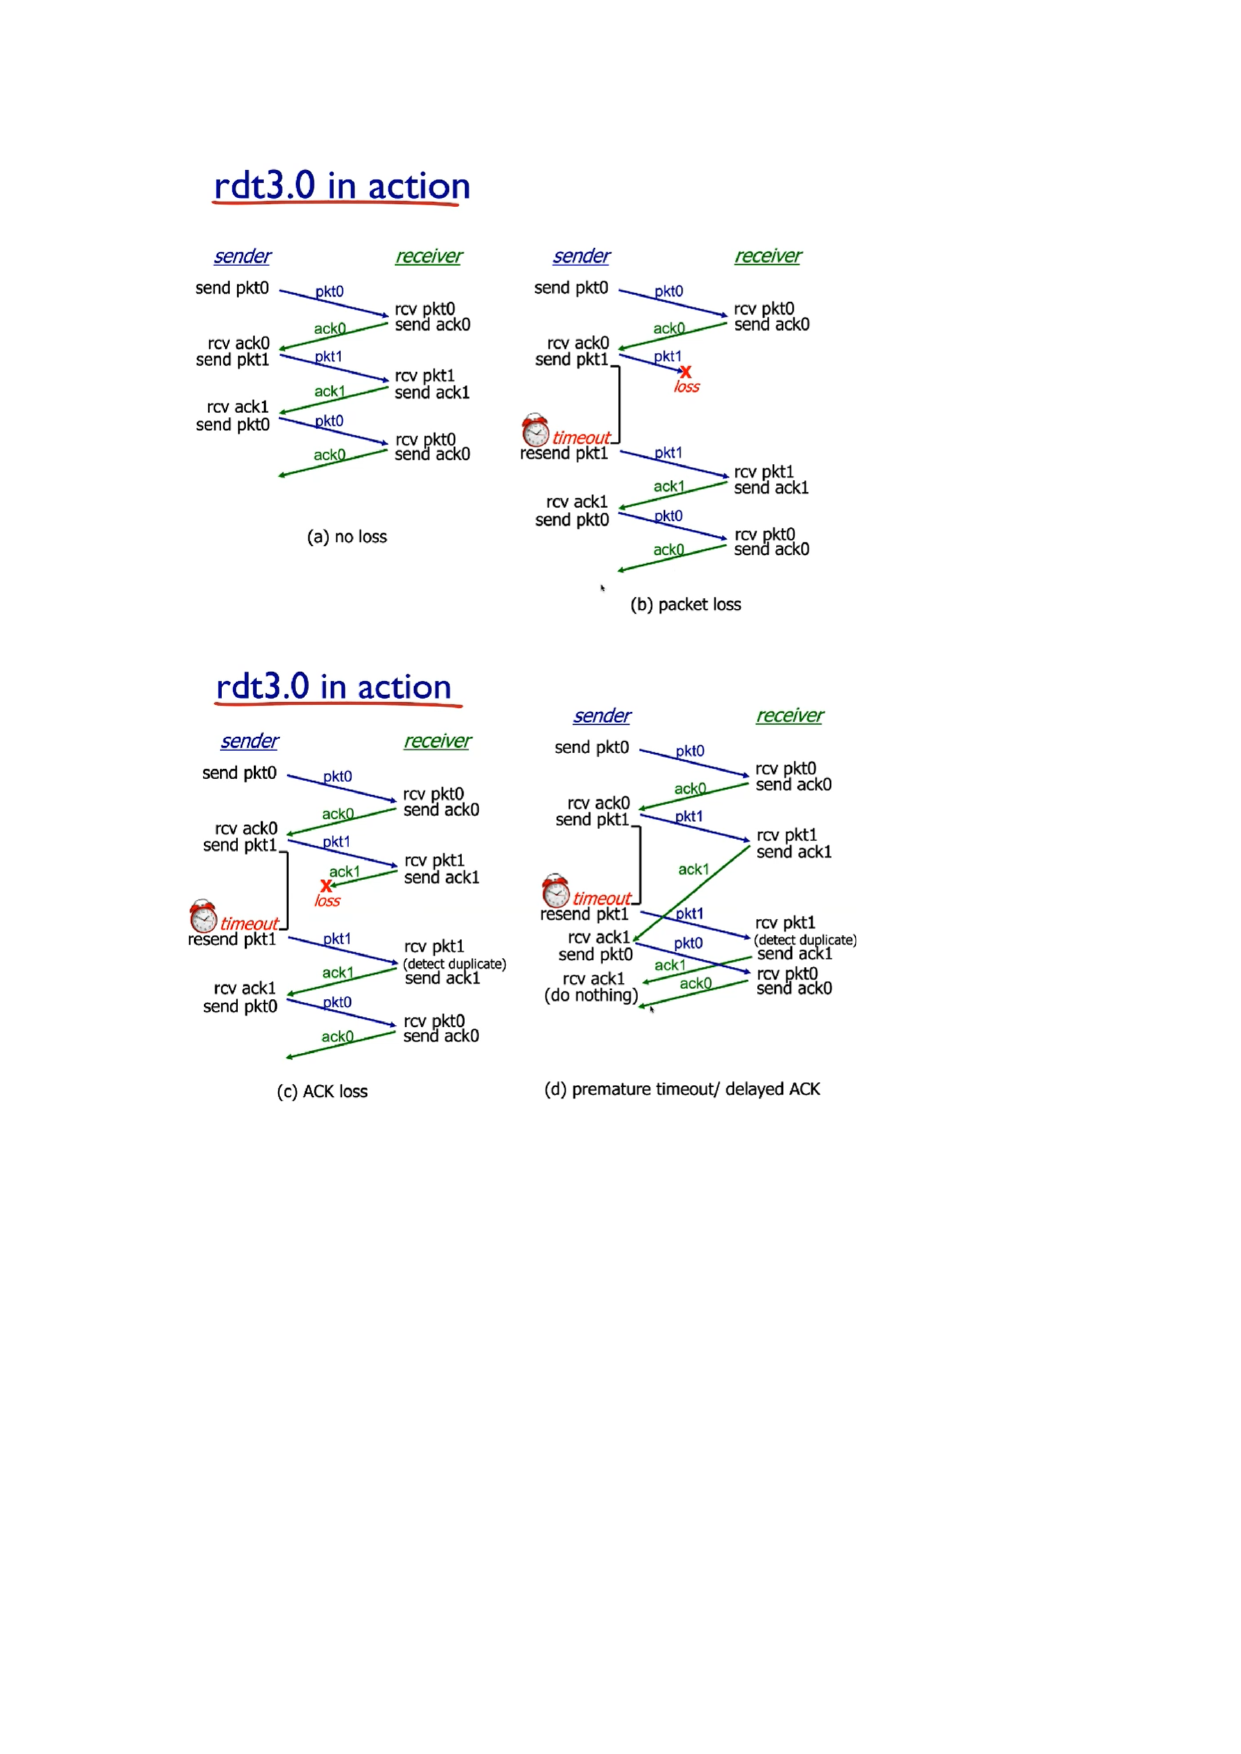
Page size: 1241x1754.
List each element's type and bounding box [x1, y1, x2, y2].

picture [187, 162, 833, 619]
picture [187, 651, 857, 1127]
